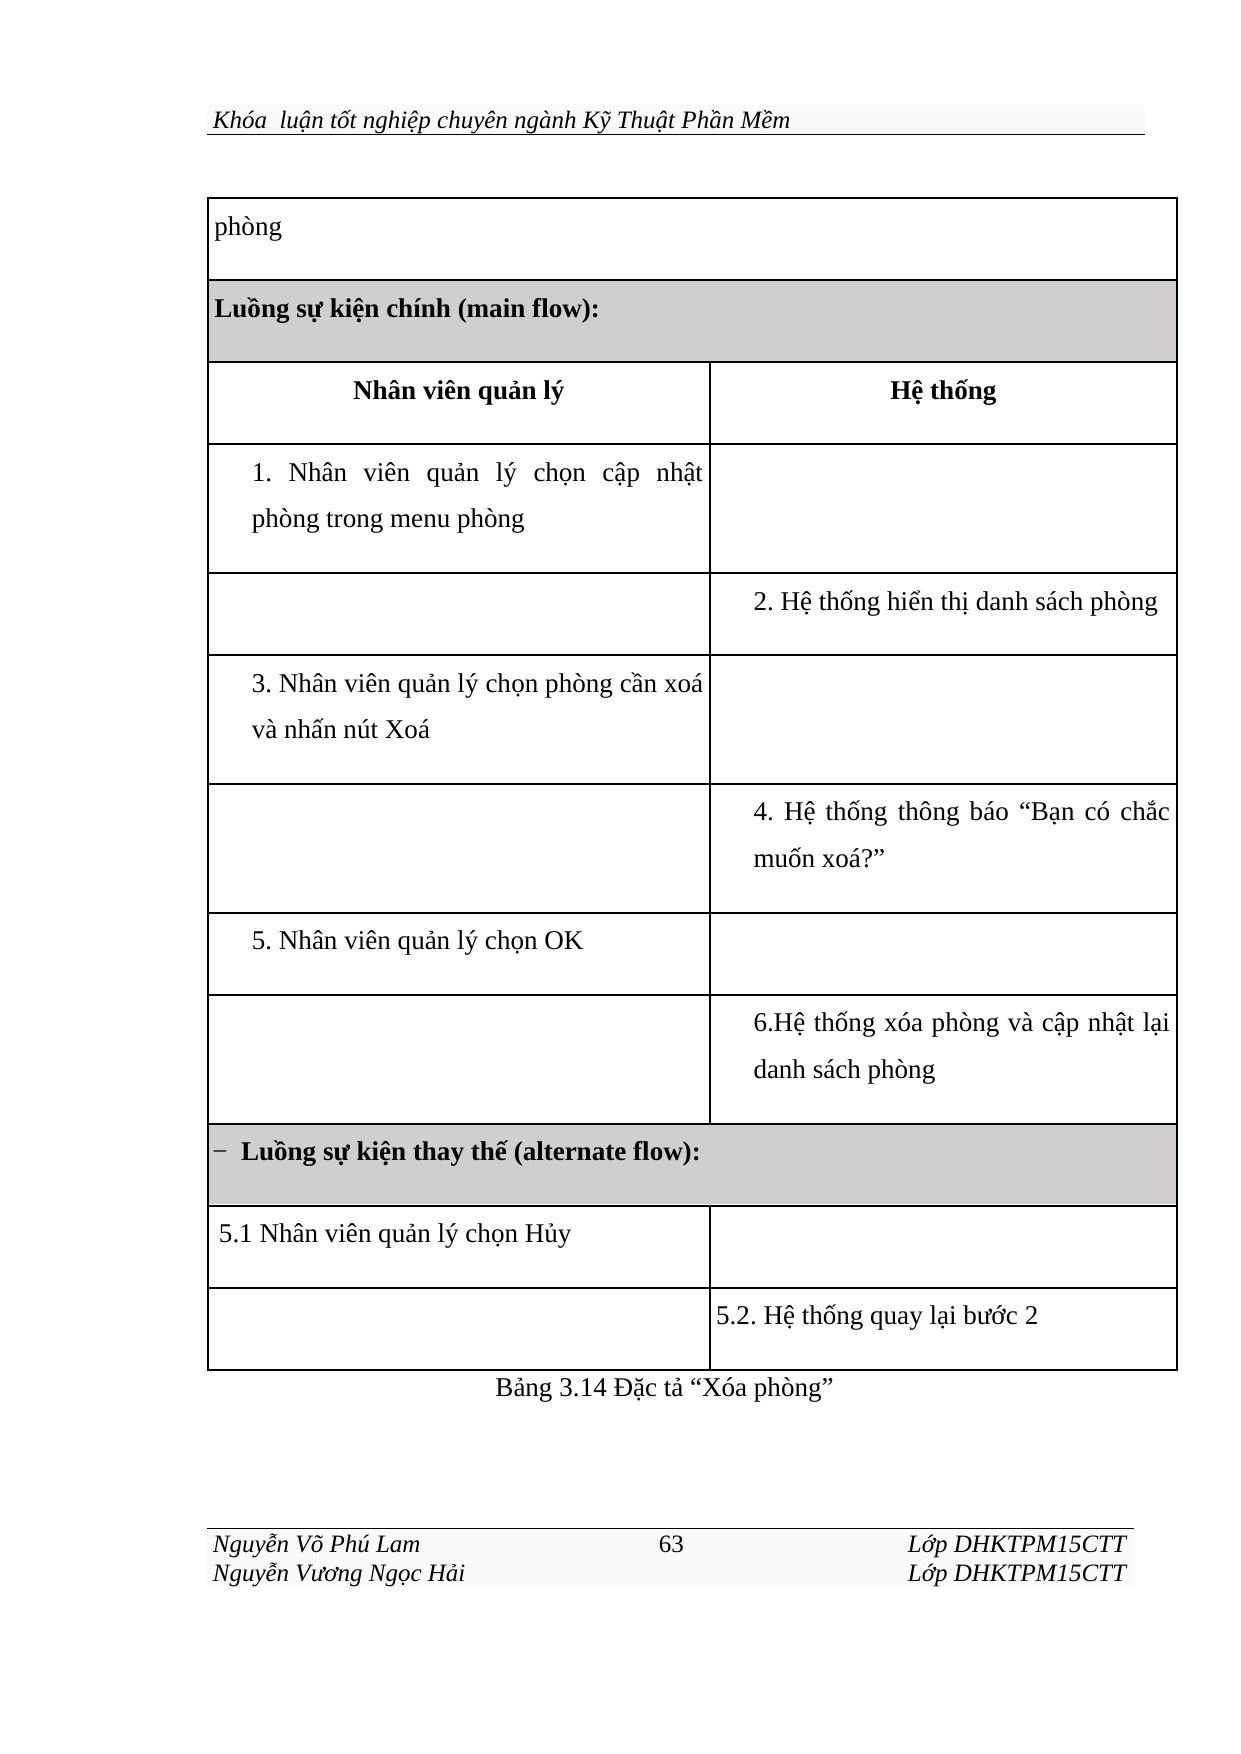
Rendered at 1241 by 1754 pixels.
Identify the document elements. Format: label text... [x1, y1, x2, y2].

table_cell 4. Hệ thống thông báo “Bạn có chắc muốn xoá?” [711, 785, 1176, 912]
table_cell [209, 574, 709, 654]
table_cell [209, 785, 709, 912]
table_cell [711, 1207, 1176, 1287]
table_cell [711, 656, 1176, 783]
table_cell [711, 445, 1176, 572]
table_cell 5.1 Nhân viên quản lý chọn Hủy [209, 1207, 709, 1287]
table_cell [209, 996, 709, 1122]
table_cell Nhân viên quản lý [209, 363, 709, 443]
table_cell Luồng sự kiện chính (main flow): [209, 281, 1176, 361]
table_cell 5.2. Hệ thống quay lại bước 2 [711, 1289, 1176, 1369]
table_cell 3. Nhân viên quản lý chọn phòng cần xoá và nhấn nút Xoá [209, 656, 709, 783]
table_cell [209, 199, 1176, 279]
table_cell [209, 1289, 709, 1369]
table_cell [711, 914, 1176, 994]
table_cell 6.Hệ thống xóa phòng và cập nhật lại danh sách phòng [711, 996, 1176, 1122]
table_cell 2. Hệ thống hiển thị danh sách phòng [711, 574, 1176, 654]
table_cell 1. Nhân viên quản lý chọn cập nhật phòng trong menu phòng [209, 445, 709, 572]
table_cell Hệ thống [711, 363, 1176, 443]
table_cell 5. Nhân viên quản lý chọn OK [209, 914, 709, 994]
table_cell − Luồng sự kiện thay thế (alternate flow): [209, 1125, 1176, 1204]
